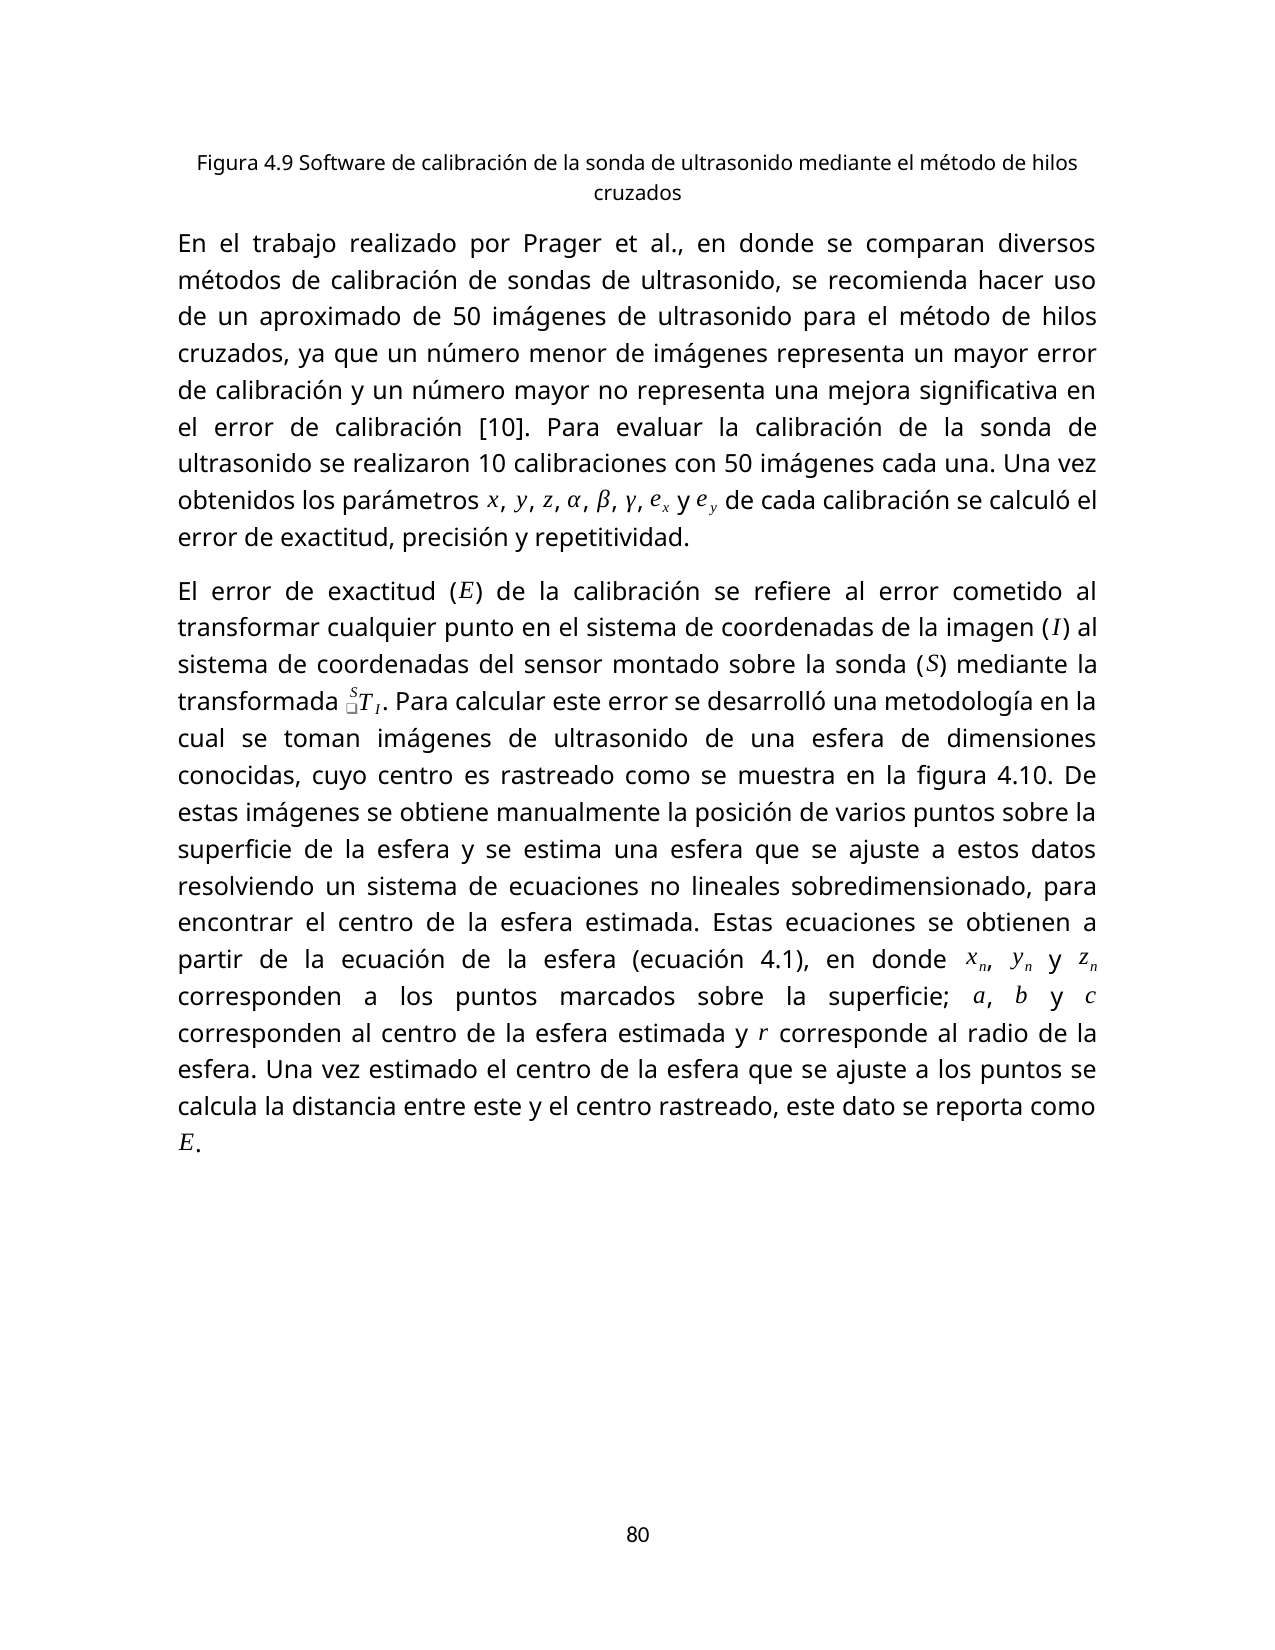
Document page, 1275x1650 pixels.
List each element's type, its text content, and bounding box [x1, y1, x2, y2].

text El error de exactitud () de la calibración se refiere al error cometido al transformar cualquier punto en el sistema de coordenadas de la imagen () al sistema de coordenadas del sensor montado sobre la sonda () mediante la transformada . Para calcular este error se desarrolló una metodología en la cual se toman imágenes de ultrasonido de una esfera de dimensiones conocidas, cuyo centro es rastreado como se muestra en la figura 4.10. De estas imágenes se obtiene manualmente la posición de varios puntos sobre la superficie de la esfera y se estima una esfera que se ajuste a estos datos resolviendo un sistema de ecuaciones no lineales sobredimensionado, para encontrar el centro de la esfera estimada. Estas ecuaciones se obtienen a partir de la ecuación de la esfera (ecuación 4.1), en donde , y corresponden a los puntos marcados sobre la superficie; , y corresponden al centro de la esfera estimada y corresponde al radio de la esfera. Una vez estimado el centro de la esfera que se ajuste a los puntos se calcula la distancia entre este y el centro rastreado, este dato se reporta como . [177, 573, 1098, 1159]
text Figura 4.9 Software de calibración de la sonda de ultrasonido mediante el método de hilos cruzados [177, 148, 1098, 207]
text En el trabajo realizado por Prager et al., en donde se comparan diversos métodos de calibración de sondas de ultrasonido, se recomienda hacer uso de un aproximado de 50 imágenes de ultrasonido para el método de hilos cruzados, ya que un número menor de imágenes representa un mayor error de calibración y un número mayor no representa una mejora significativa en el error de calibración [10]. Para evaluar la calibración de la sonda de ultrasonido se realizaron 10 calibraciones con 50 imágenes cada una. Una vez obtenidos los parámetros , , , , , , y de cada calibración se calculó el error de exactitud, precisión y repetitividad. [177, 226, 1098, 554]
